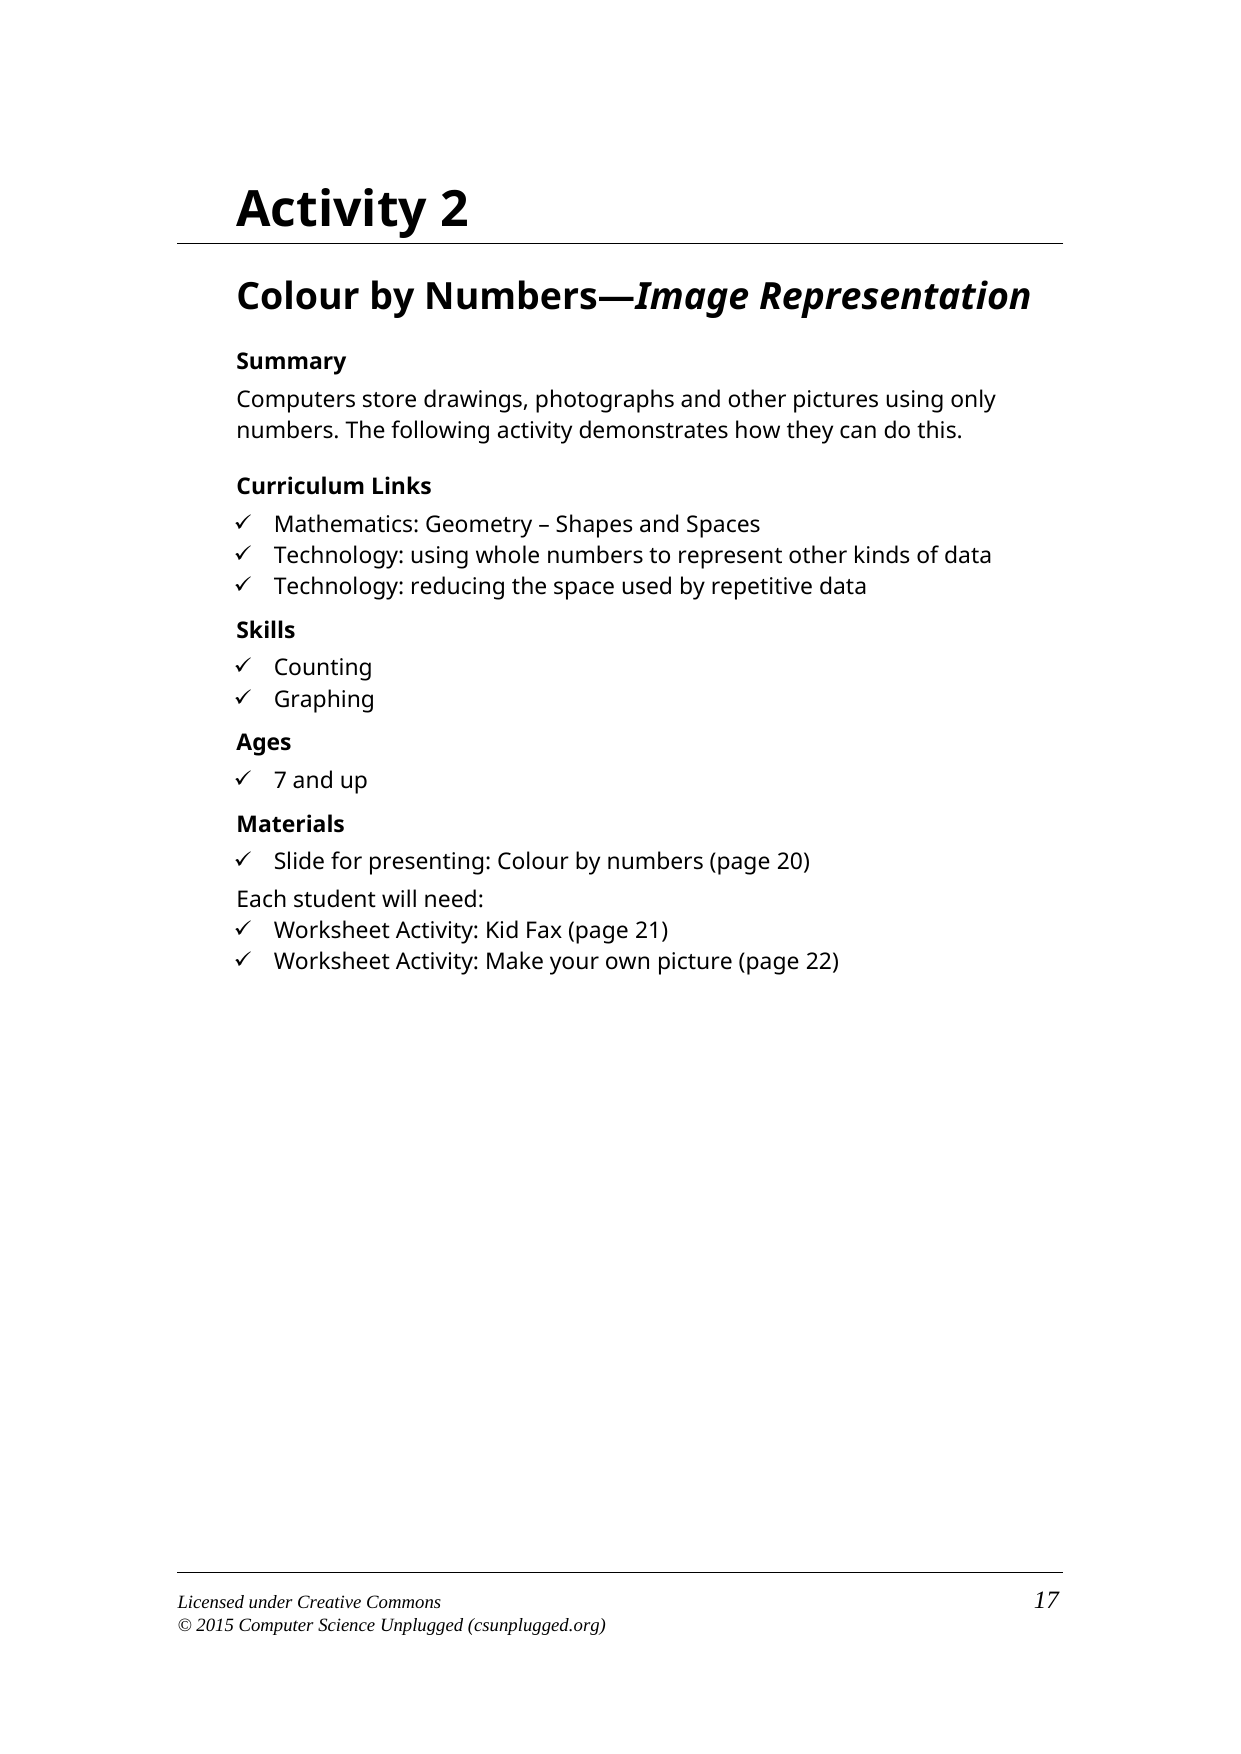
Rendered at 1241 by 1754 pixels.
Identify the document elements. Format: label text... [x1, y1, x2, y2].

text Technology: using whole numbers to represent other kinds of data [233, 539, 1063, 570]
text 7 and up [233, 764, 1063, 795]
text Computers store drawings, photographs and other pictures using only numbers. The following activity demonstrates how they can do this. [236, 382, 1063, 445]
text Graphing [233, 682, 1063, 714]
subtitle Materials [236, 807, 1063, 839]
text Mathematics: Geometry – Shapes and Spaces [233, 507, 1063, 539]
text Worksheet Activity: Kid Fax (page 20) [233, 914, 1063, 945]
text Colour by Numbers—Image Representation [177, 269, 1063, 320]
text Each student will need: [236, 882, 1063, 914]
text Counting [233, 651, 1063, 682]
text Technology: reducing the space used by repetitive data [233, 570, 1063, 601]
subtitle Curriculum Links [236, 470, 1063, 501]
text Worksheet Activity: Make your own picture (page 21) [233, 945, 1063, 976]
subtitle Ages [236, 726, 1063, 757]
text Activity 2 [177, 173, 1063, 243]
subtitle Summary [236, 345, 1063, 376]
text Slide for presenting: Colour by numbers (page 19) [233, 845, 1063, 876]
subtitle Skills [236, 614, 1063, 645]
